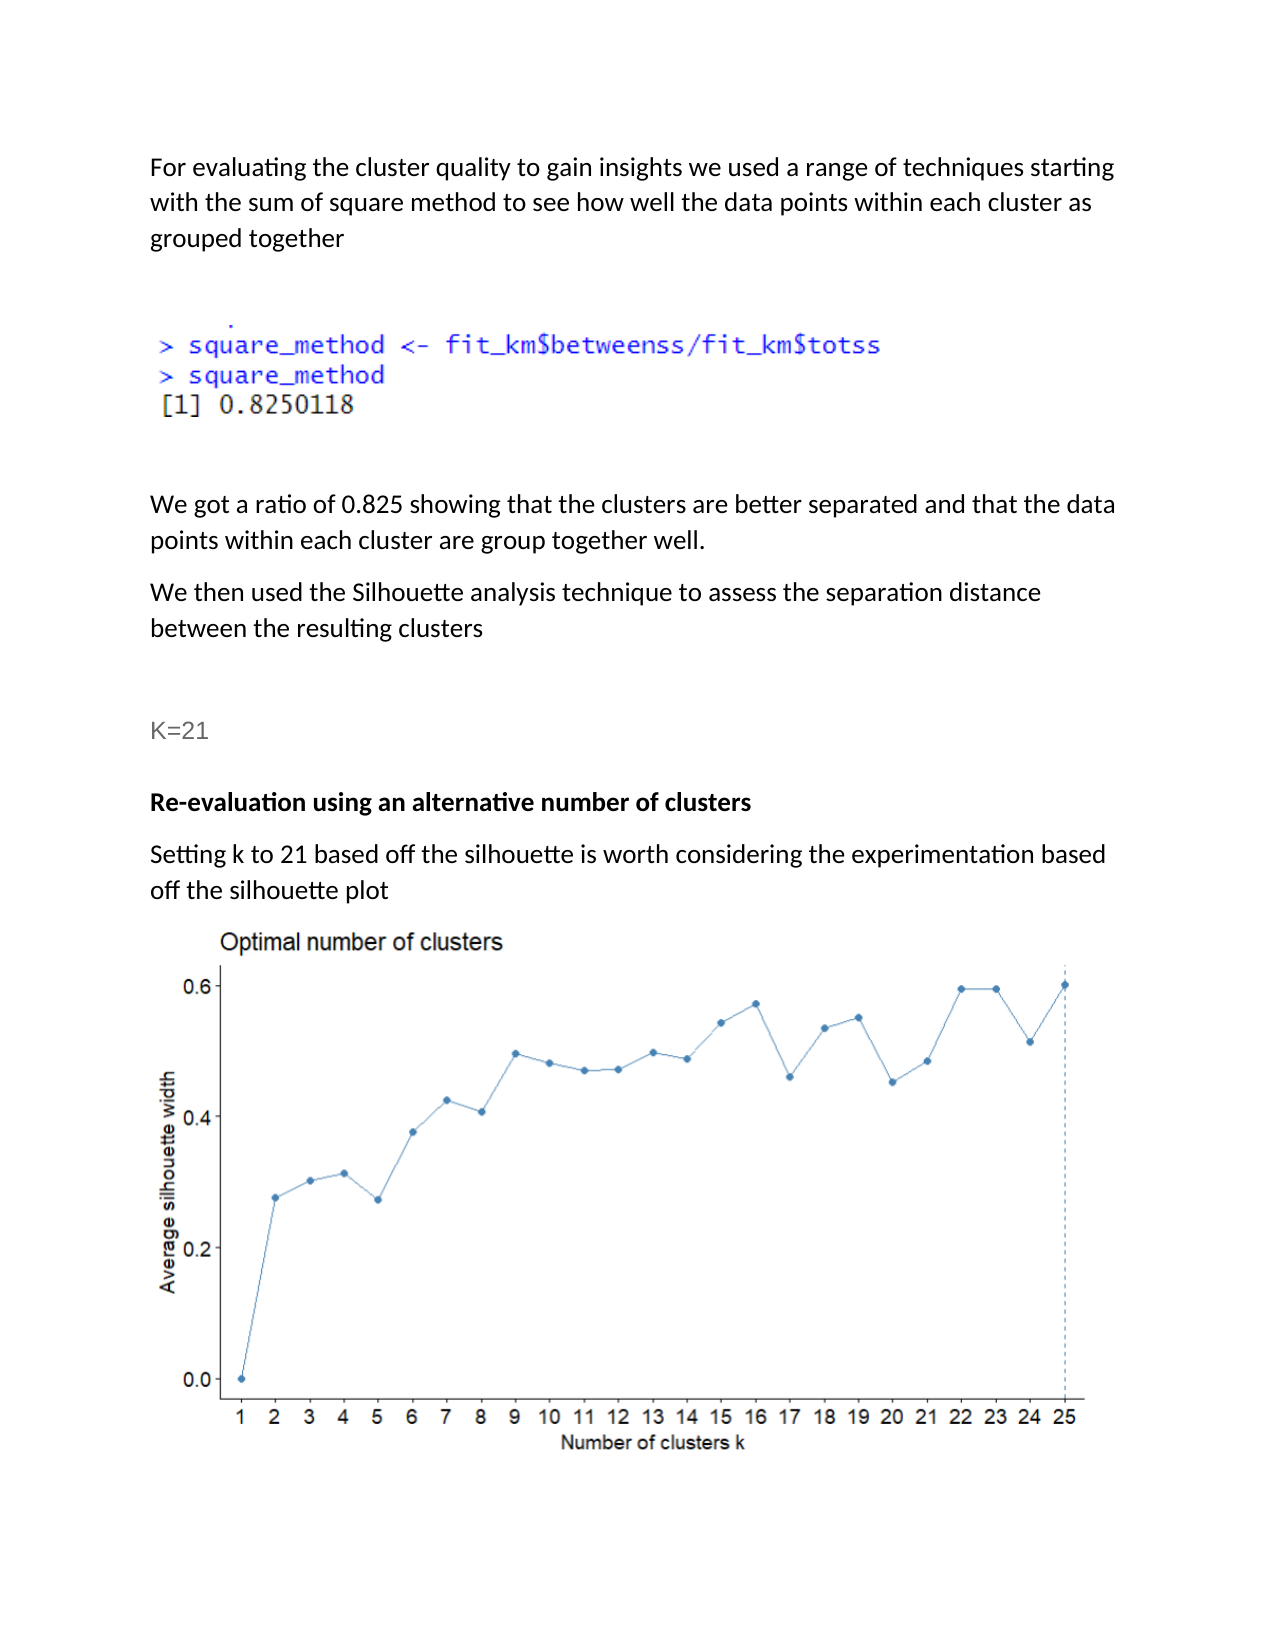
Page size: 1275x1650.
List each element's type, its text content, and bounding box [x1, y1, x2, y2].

text We got a ratio of 0.825 showing that the clusters are better separated and that the data points within each cluster are group together well. [150, 487, 1125, 556]
text For evaluating the cluster quality to gain insights we used a range of techniques starting with the sum of square method to see how well the data points within each cluster as grouped together [150, 150, 1125, 254]
picture [150, 925, 1091, 1461]
text We then used the Silhouette analysis technique to assess the separation distance between the resulting clusters [150, 575, 1125, 644]
picture [150, 325, 980, 417]
subtitle K=21 [150, 716, 1125, 744]
text Re-evaluation using an alternative number of clusters [150, 785, 1125, 818]
text Setting k to 21 based off the silhouette is worth considering the experimentation based off the silhouette plot [150, 837, 1125, 906]
